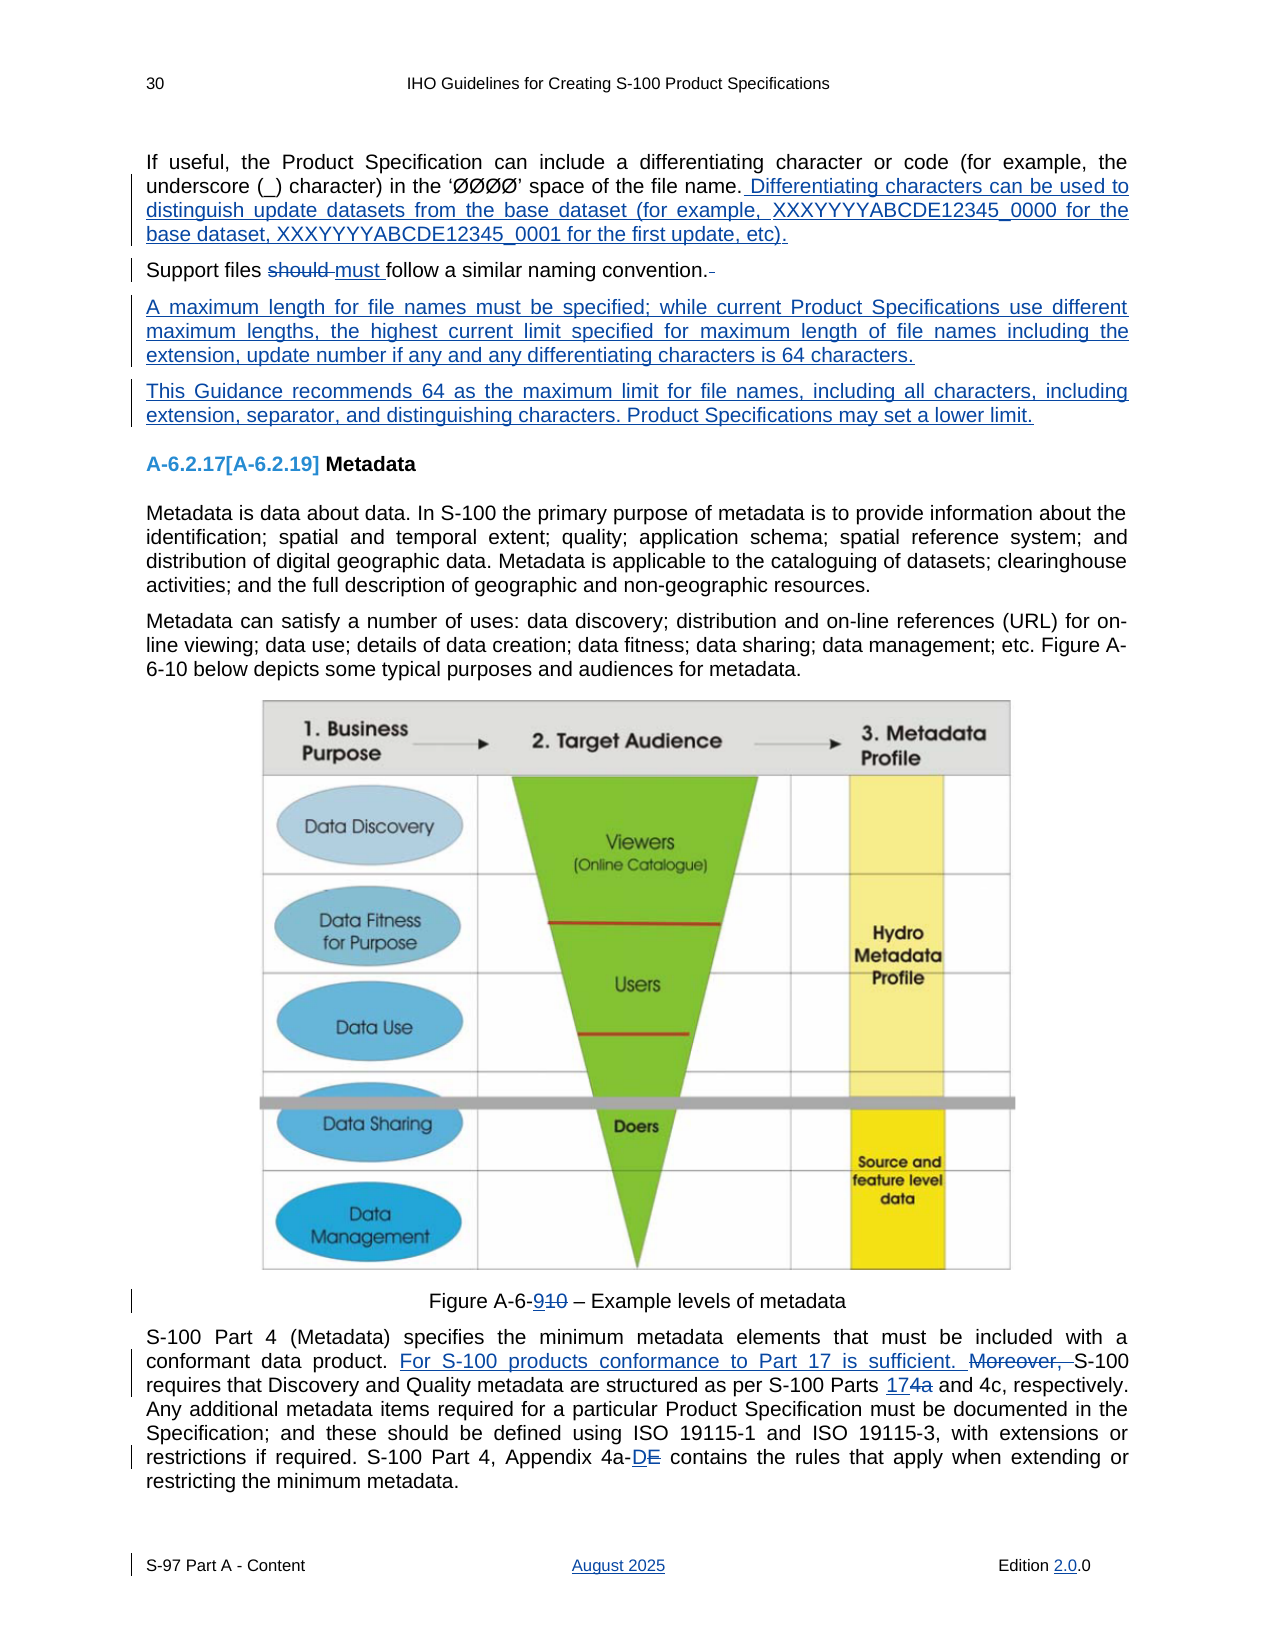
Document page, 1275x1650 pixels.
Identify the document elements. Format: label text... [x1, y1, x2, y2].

subtitle Metadata [146, 452, 1129, 476]
picture [259, 693, 1016, 1277]
text If useful, the Product Specification can include a differentiating character or code (for example, the underscore (_) character) in the ‘ØØØØ’ space of the file name. [146, 150, 1129, 246]
list S-100 Part 4 (Metadata) specifies the minimum metadata elements that must be included with a conformant data product. S-100 requires that Discovery and Quality metadata are structured as per S-100 Parts and 4c, respectively. Any additional metadata items required for a particular Product Specification must be documented in the Specification; and these should be defined using ISO 19115-1 and ISO 19115-3, with extensions or restrictions if required. S-100 Part 4, Appendix 4a- contains the rules that apply when extending or restricting the minimum metadata. [146, 1325, 1129, 1493]
list Metadata is data about data. In S-100 the primary purpose of metadata is to provide information about the identification; spatial and temporal extent; quality; application schema; spatial reference system; and distribution of digital geographic data. Metadata is applicable to the cataloguing of datasets; clearinghouse activities; and the full description of geographic and non-geographic resources. [146, 501, 1129, 597]
text Support files follow a similar naming convention. [146, 258, 1129, 282]
text Figure A-6- – Example levels of metadata [146, 1289, 1129, 1313]
list Metadata can satisfy a number of uses: data discovery; distribution and on-line references (URL) for on-line viewing; data use; details of data creation; data fitness; data sharing; data management; etc. Figure A-6-10 below depicts some typical purposes and audiences for metadata. [146, 609, 1129, 681]
